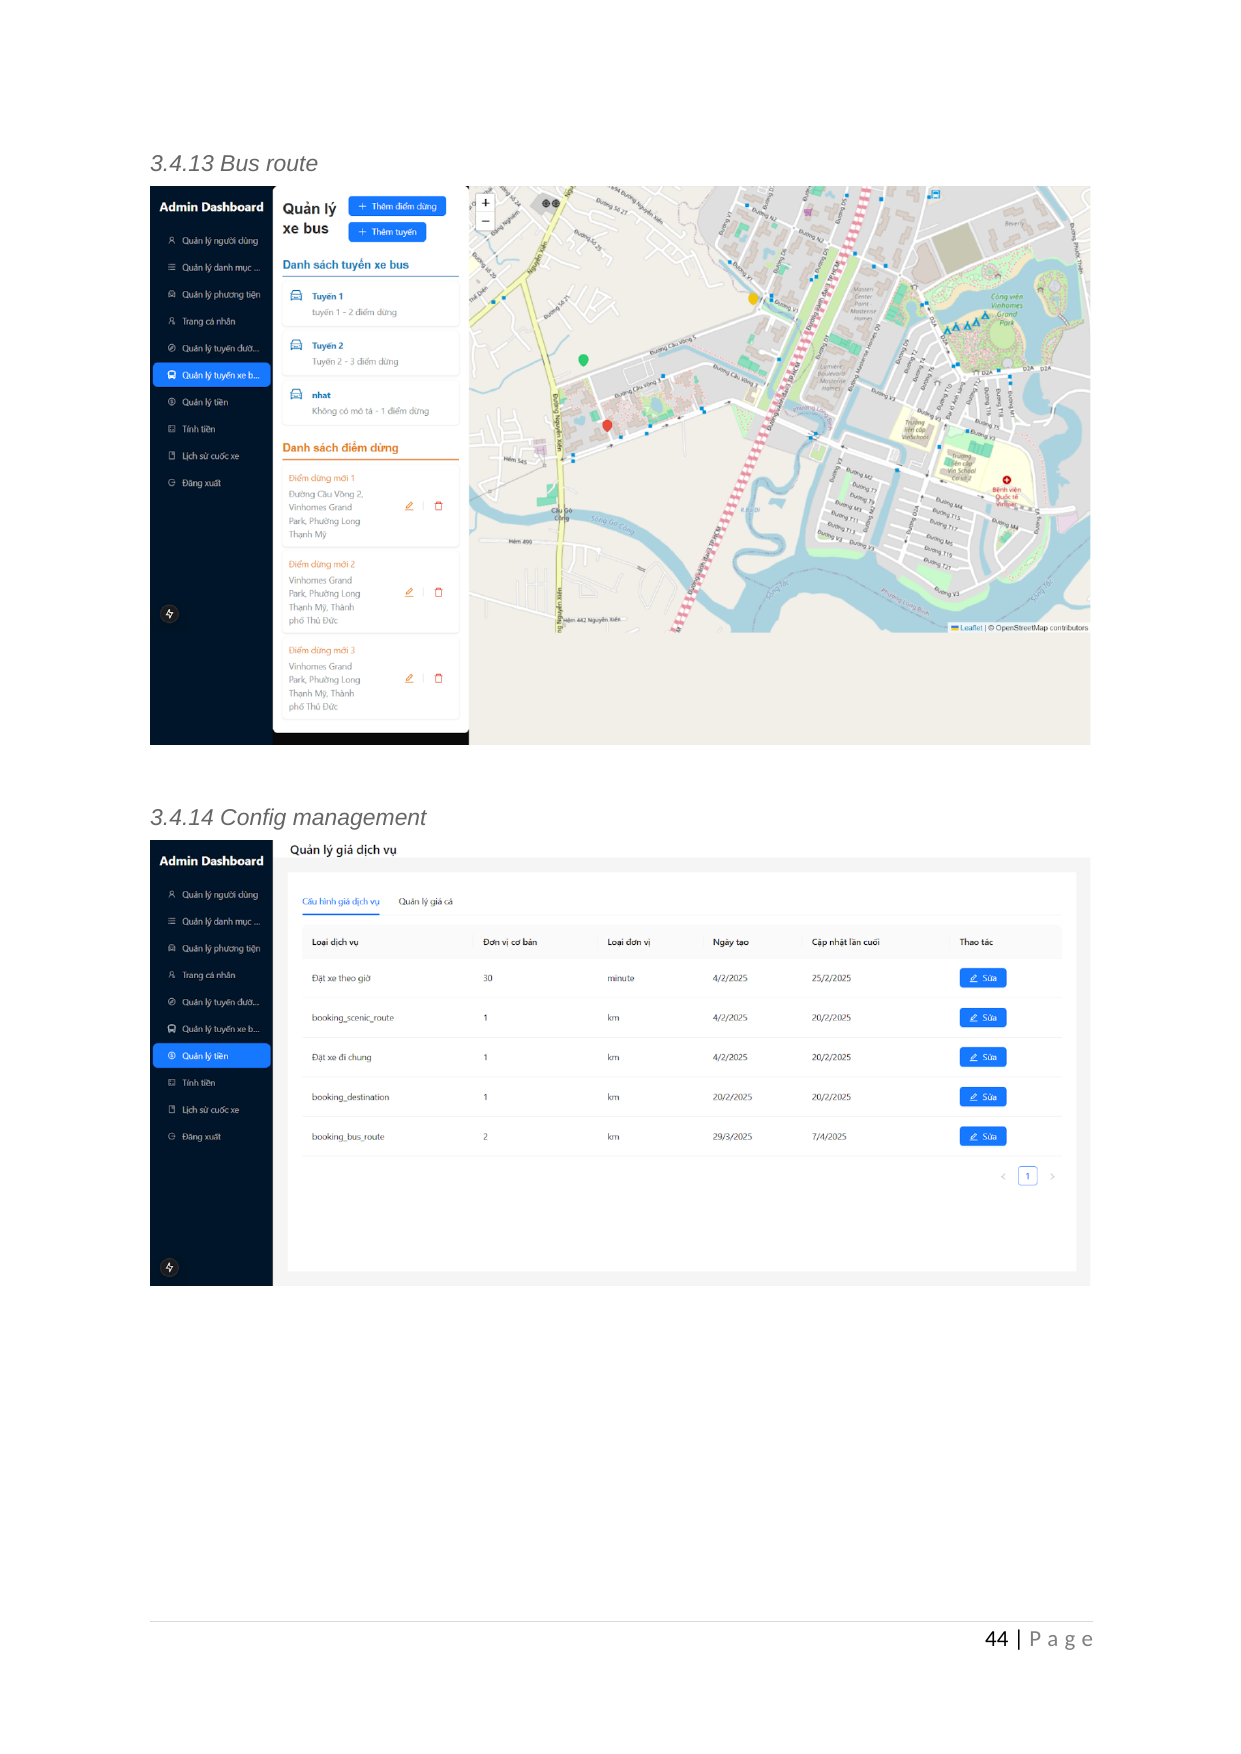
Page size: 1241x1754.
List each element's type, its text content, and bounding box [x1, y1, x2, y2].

subtitle 3.4.13 Bus route [150, 150, 1093, 176]
picture [150, 840, 1091, 1286]
picture [150, 186, 1091, 745]
subtitle 3.4.14 Config management [150, 804, 1093, 830]
